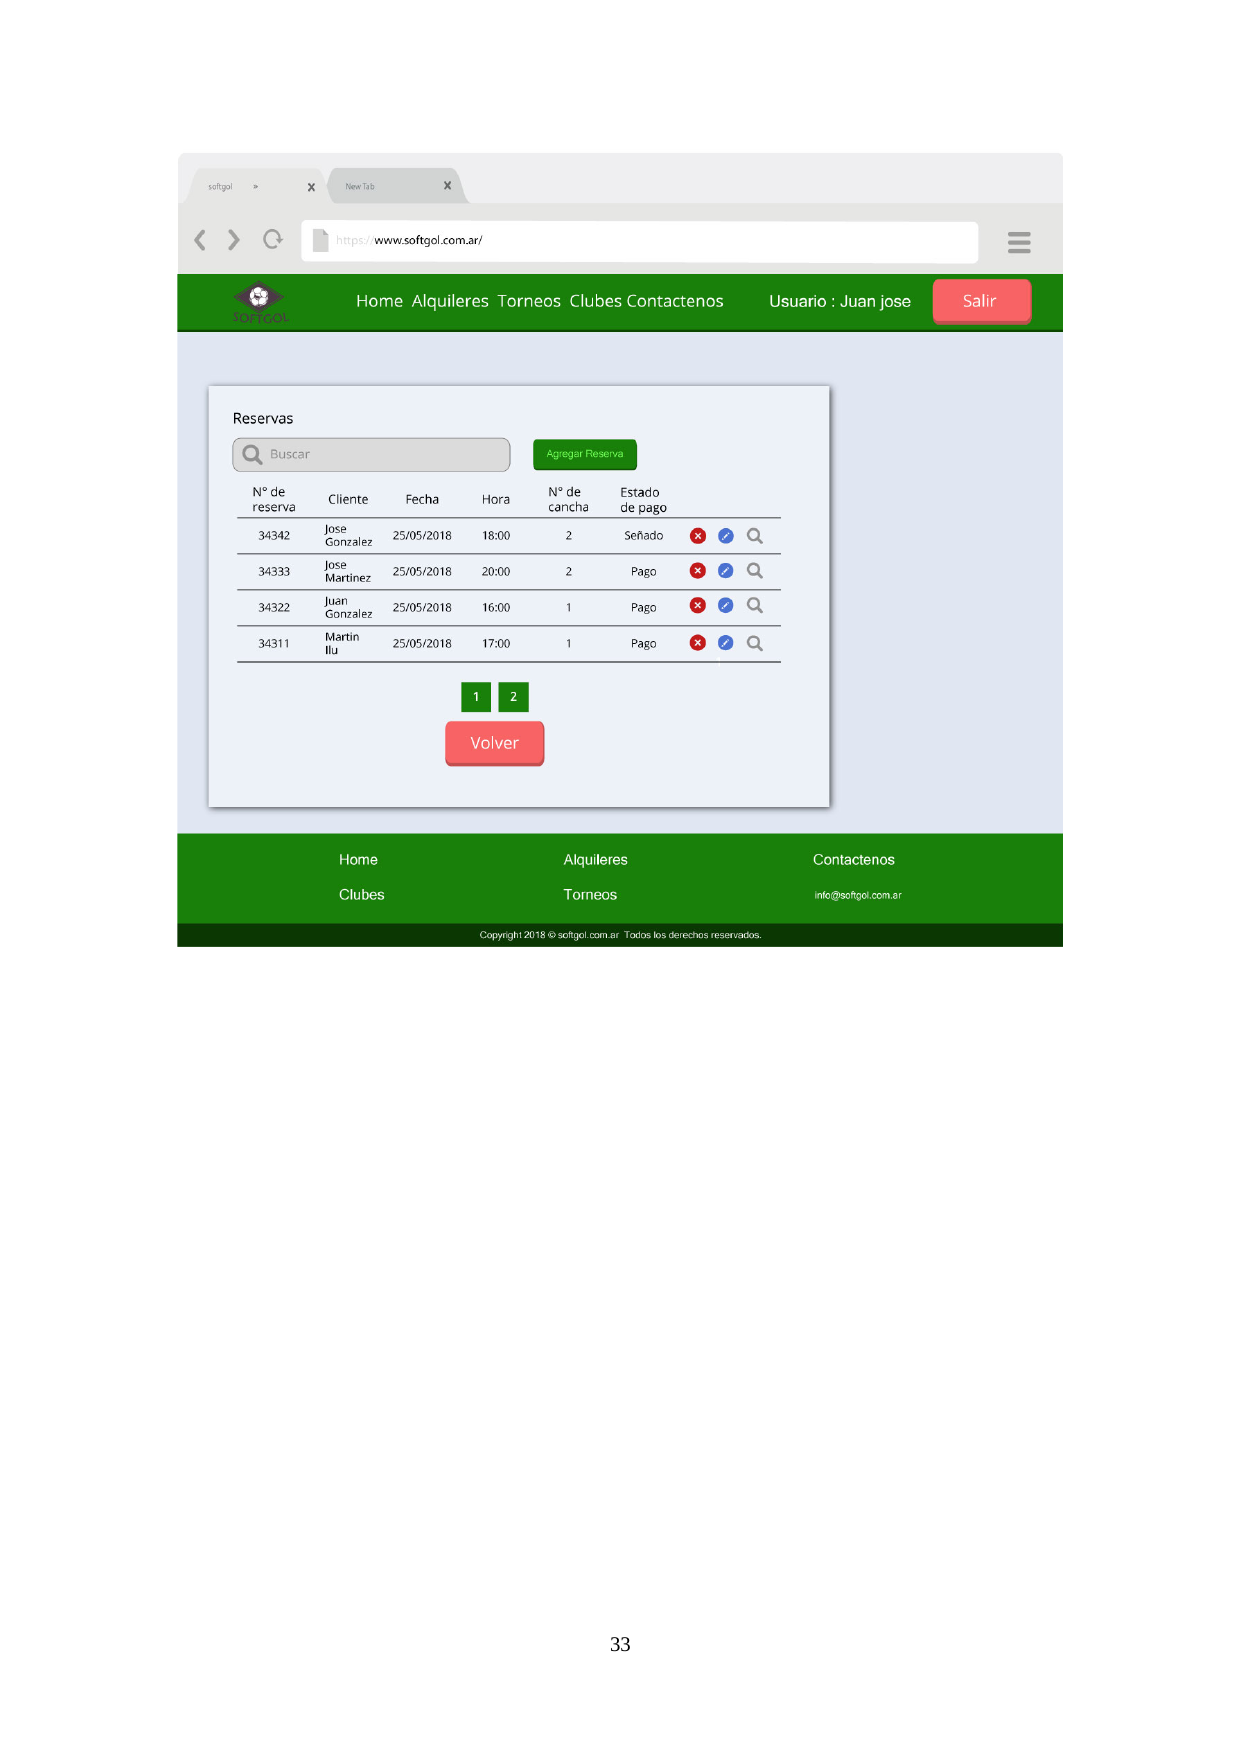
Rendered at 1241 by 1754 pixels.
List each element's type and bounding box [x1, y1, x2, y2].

picture [177, 147, 1063, 947]
